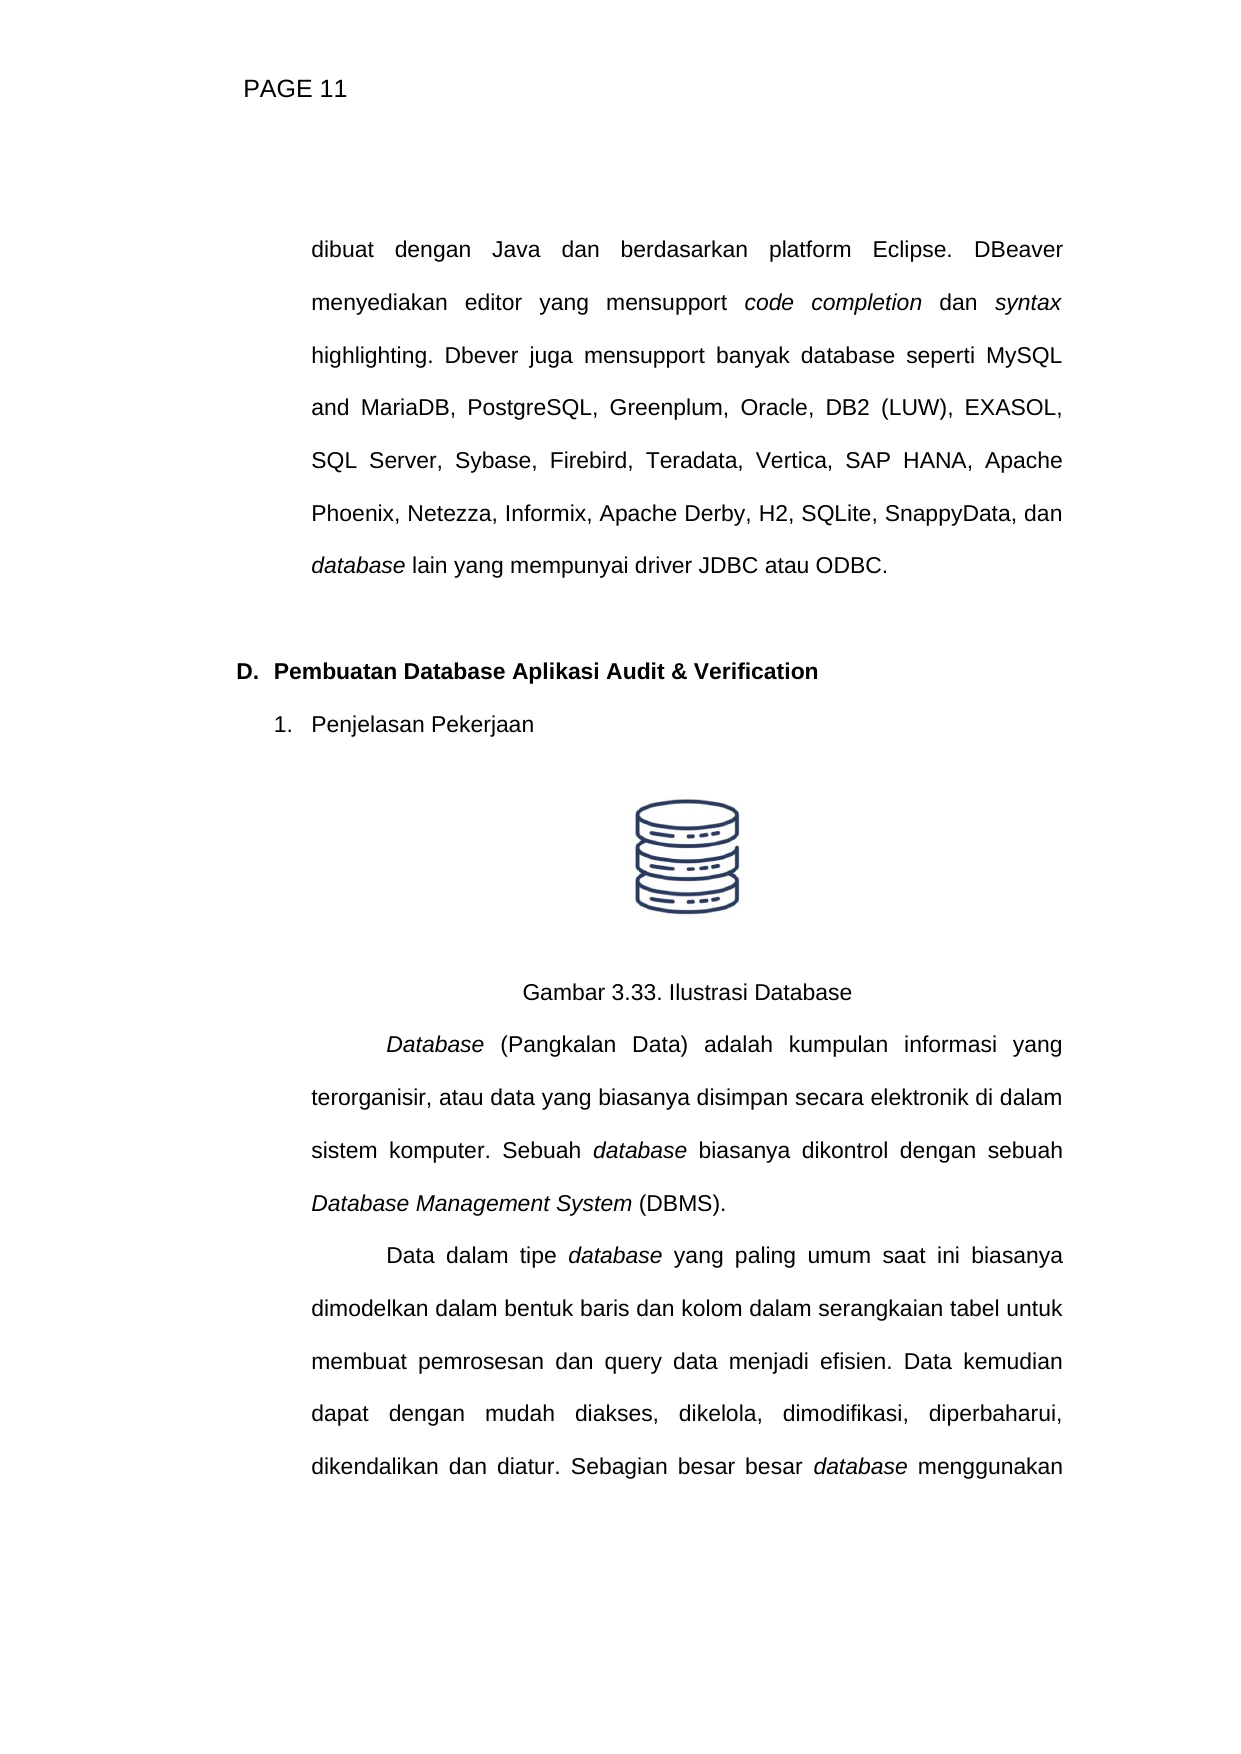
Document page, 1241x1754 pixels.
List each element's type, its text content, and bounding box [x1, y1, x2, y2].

text Gambar 3.33. Ilustrasi Database [311, 979, 1063, 1005]
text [311, 1242, 1063, 1479]
title Penjelasan Pekerjaan [274, 711, 1063, 737]
text Database (Pangkalan Data) adalah kumpulan informasi yang terorganisir, atau data yang biasanya disimpan secara elektronik di dalam sistem komputer. Sebuah database biasanya dikontrol dengan sebuah Database Management System (DBMS). [311, 1031, 1063, 1216]
picture [593, 763, 781, 950]
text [311, 236, 1063, 579]
title Pembuatan Database Aplikasi Audit & Verification [236, 658, 1063, 684]
